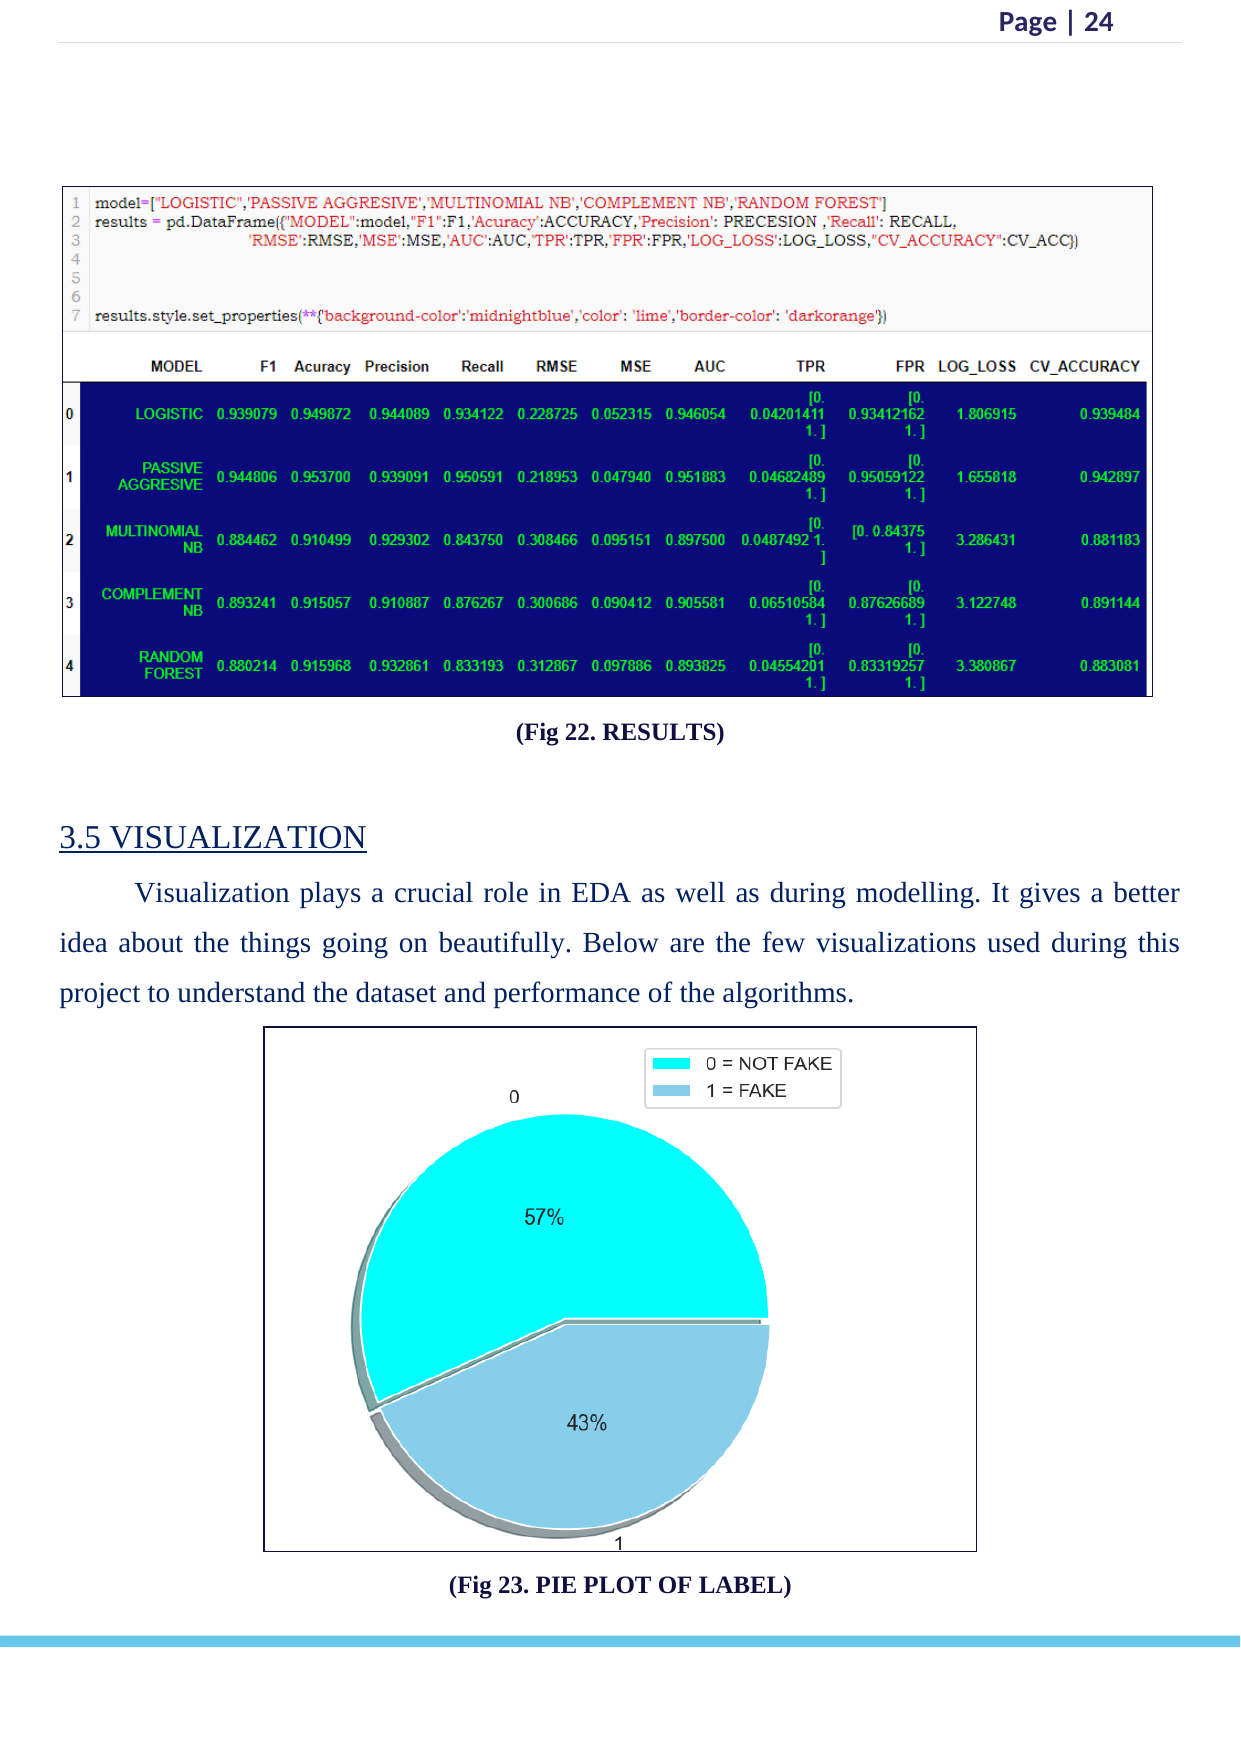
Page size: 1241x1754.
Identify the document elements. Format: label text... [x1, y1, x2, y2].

text (Fig 23. PIE PLOT OF LABEL) [59, 1570, 1181, 1599]
picture [63, 187, 1152, 696]
text Visualization plays a crucial role in EDA as well as during modelling. It gives a better idea about the things going on beautifully. Below are the few visualizations used during this project to understand the dataset and performance of the algorithms. [59, 875, 1181, 1009]
text (Fig 22. RESULTS) [59, 717, 1181, 746]
text 3.5 VISUALIZATION [59, 817, 1181, 856]
picture [265, 1028, 976, 1551]
